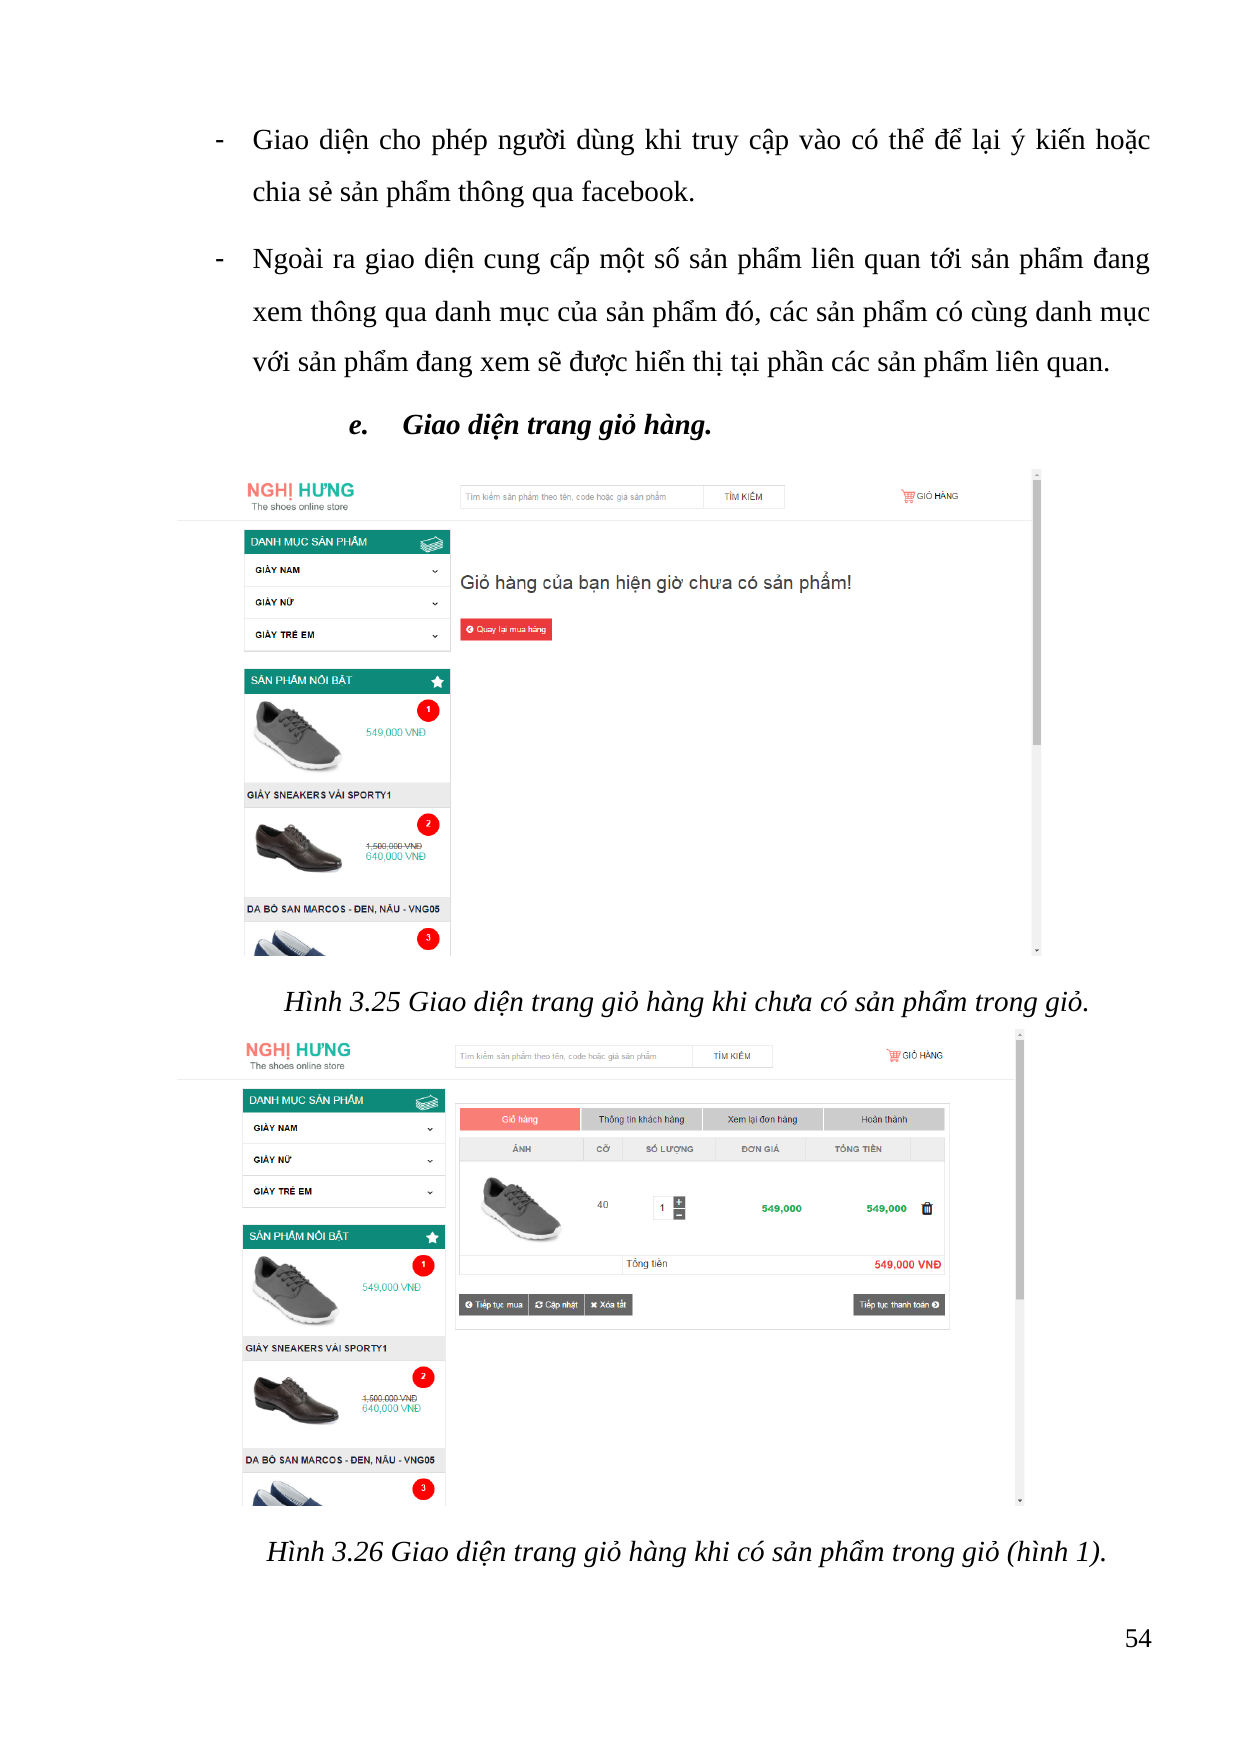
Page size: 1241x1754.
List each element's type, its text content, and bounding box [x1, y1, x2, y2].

list Giao diện cho phép người dùng khi truy cập vào có thể để lại ý kiến hoặc chia sẻ sản phẩm thông qua facebook. [215, 118, 1152, 208]
text Hình 3.26 Giao diện trang giỏ hàng khi có sản phẩm trong giỏ (hình 1). [177, 1534, 1152, 1568]
picture [177, 469, 1042, 956]
text Giao diện trang giỏ hàng. [290, 407, 1152, 441]
picture [177, 1029, 1025, 1506]
list Ngoài ra giao diện cung cấp một số sản phẩm liên quan tới sản phẩm đang xem thông qua danh mục của sản phẩm đó, các sản phẩm có cùng danh mục với sản phẩm đang xem sẽ được hiển thị tại phần các sản phẩm liên quan. [215, 237, 1152, 378]
text Hình 3.25 Giao diện trang giỏ hàng khi chưa có sản phẩm trong giỏ. [177, 984, 1152, 1017]
